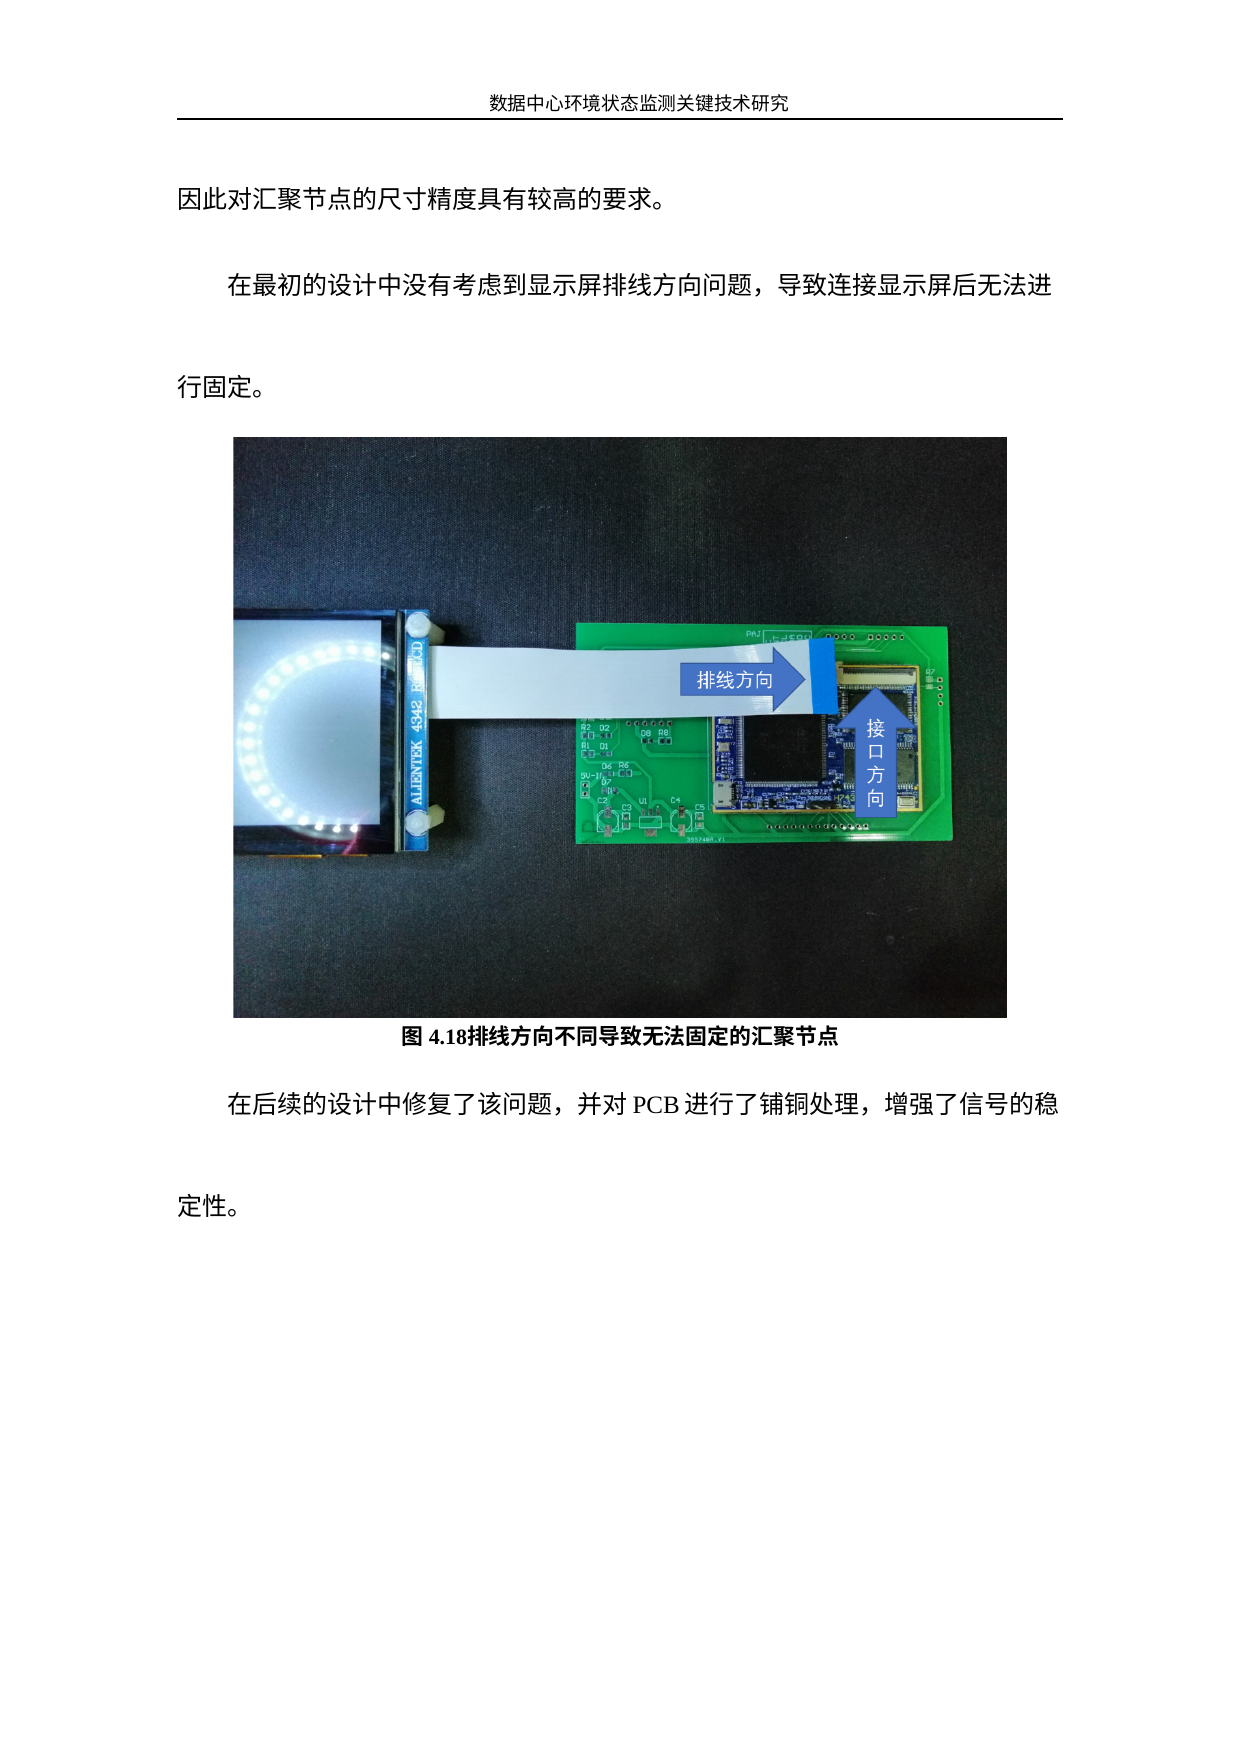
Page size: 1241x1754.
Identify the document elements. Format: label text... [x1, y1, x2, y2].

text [177, 164, 1063, 232]
picture [233, 437, 1007, 1018]
text 在最初的设计中没有考虑到显示屏排线方向问题，导致连接显示屏后无法进行固定。 [177, 250, 1063, 420]
text 在后续的设计中修复了该问题，并对PCB进行了铺铜处理，增强了信号的稳定性。 [177, 1069, 1063, 1239]
